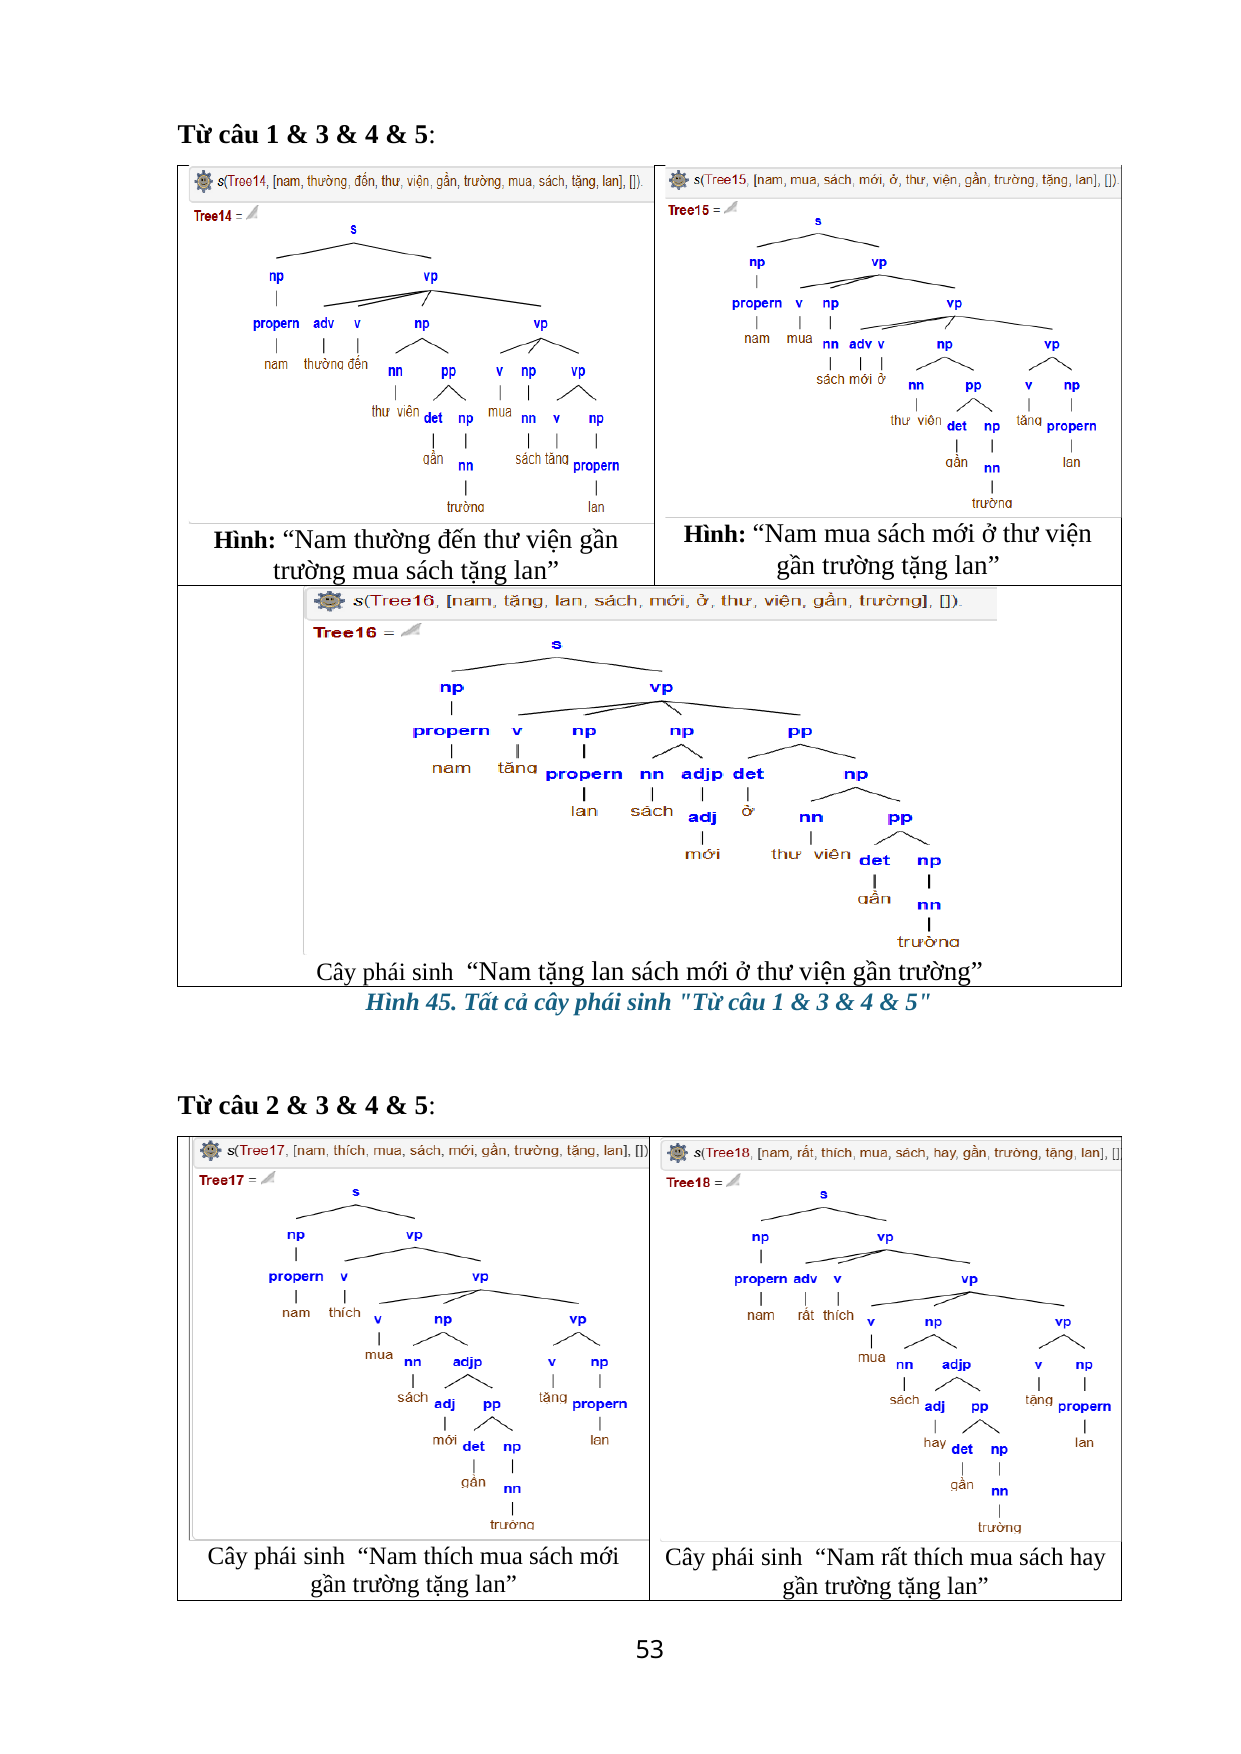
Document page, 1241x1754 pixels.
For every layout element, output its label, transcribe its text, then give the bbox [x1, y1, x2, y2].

table_cell Cây phái sinh “Nam tặng lan sách mới ở thư viện gần trường” [178, 586, 1121, 986]
picture [665, 165, 1122, 518]
text Từ câu 2 & 3 & 4 & 5: [177, 1089, 1122, 1121]
table_header Cây phái sinh “Nam thích mua sách mới gần trường tặng lan” [178, 1137, 649, 1599]
table_header Hình: “Nam mua sách mới ở thư viện gần trường tặng lan” [655, 166, 1121, 585]
text Từ câu 1 & 3 & 4 & 5: [177, 118, 1122, 149]
table_header Cây phái sinh “Nam rất thích mua sách hay gần trường tặng lan” [650, 1137, 1121, 1599]
table_header Hình: “Nam thường đến thư viện gần trường mua sách tặng lan” [178, 166, 654, 585]
picture [302, 586, 997, 955]
picture [660, 1137, 1122, 1542]
picture [188, 165, 654, 524]
text Hình 45. Tất cả cây phái sinh "Từ câu 1 & 3 & 4 & 5" [177, 987, 1122, 1016]
picture [188, 1137, 649, 1541]
